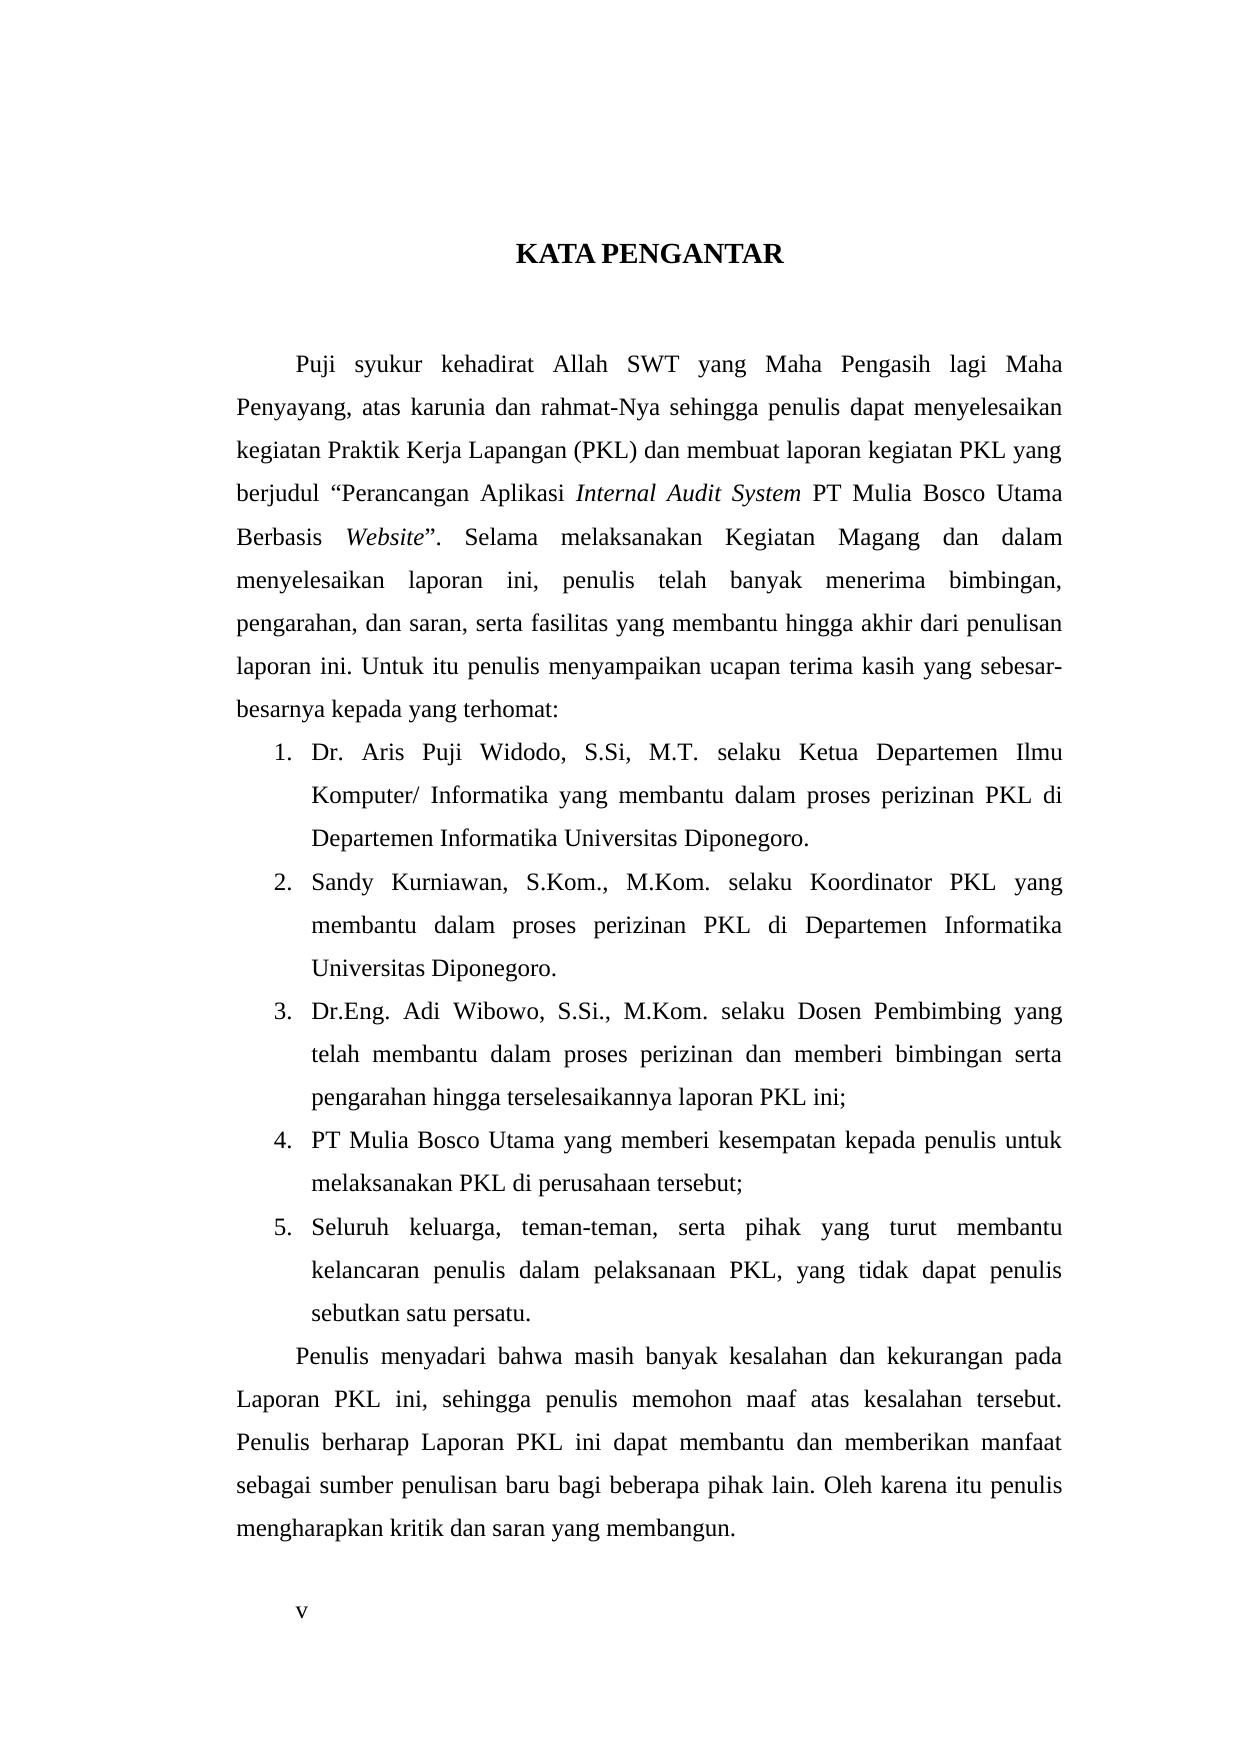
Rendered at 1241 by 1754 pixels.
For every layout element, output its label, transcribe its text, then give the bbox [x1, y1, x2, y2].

list PT Mulia Bosco Utama yang memberi kesempatan kepada penulis untuk melaksanakan PKL di perusahaan tersebut; [274, 1125, 1063, 1197]
list Seluruh keluarga, teman-teman, serta pihak yang turut membantu kelancaran penulis dalam pelaksanaan PKL, yang tidak dapat penulis sebutkan satu persatu. [274, 1212, 1063, 1327]
list Sandy Kurniawan, S.Kom., M.Kom. selaku Koordinator PKL yang membantu dalam proses perizinan PKL di Departemen Informatika Universitas Diponegoro. [274, 867, 1063, 982]
list Dr.Eng. Adi Wibowo, S.Si., M.Kom. selaku Dosen Pembimbing yang telah membantu dalam proses perizinan dan memberi bimbingan serta pengarahan hingga terselesaikannya laporan PKL ini; [274, 996, 1063, 1111]
subtitle KATA PENGANTAR [236, 236, 1063, 270]
text Puji syukur kehadirat Allah SWT yang Maha Pengasih lagi Maha Penyayang, atas karunia dan rahmat-Nya sehingga penulis dapat menyelesaikan kegiatan Praktik Kerja Lapangan (PKL) dan membuat laporan kegiatan PKL yang berjudul “Perancangan Aplikasi Internal Audit System PT Mulia Bosco Utama Berbasis Website”. Selama melaksanakan Kegiatan Magang dan dalam menyelesaikan laporan ini, penulis telah banyak menerima bimbingan, pengarahan, dan saran, serta fasilitas yang membantu hingga akhir dari penulisan laporan ini. Untuk itu penulis menyampaikan ucapan terima kasih yang sebesar-besarnya kepada yang terhomat: [236, 349, 1063, 723]
text Penulis menyadari bahwa masih banyak kesalahan dan kekurangan pada Laporan PKL ini, sehingga penulis memohon maaf atas kesalahan tersebut. Penulis berharap Laporan PKL ini dapat membantu dan memberikan manfaat sebagai sumber penulisan baru bagi beberapa pihak lain. Oleh karena itu penulis mengharapkan kritik dan saran yang membangun. [236, 1341, 1063, 1542]
list Dr. Aris Puji Widodo, S.Si, M.T. selaku Ketua Departemen Ilmu Komputer/ Informatika yang membantu dalam proses perizinan PKL di Departemen Informatika Universitas Diponegoro. [274, 737, 1063, 852]
